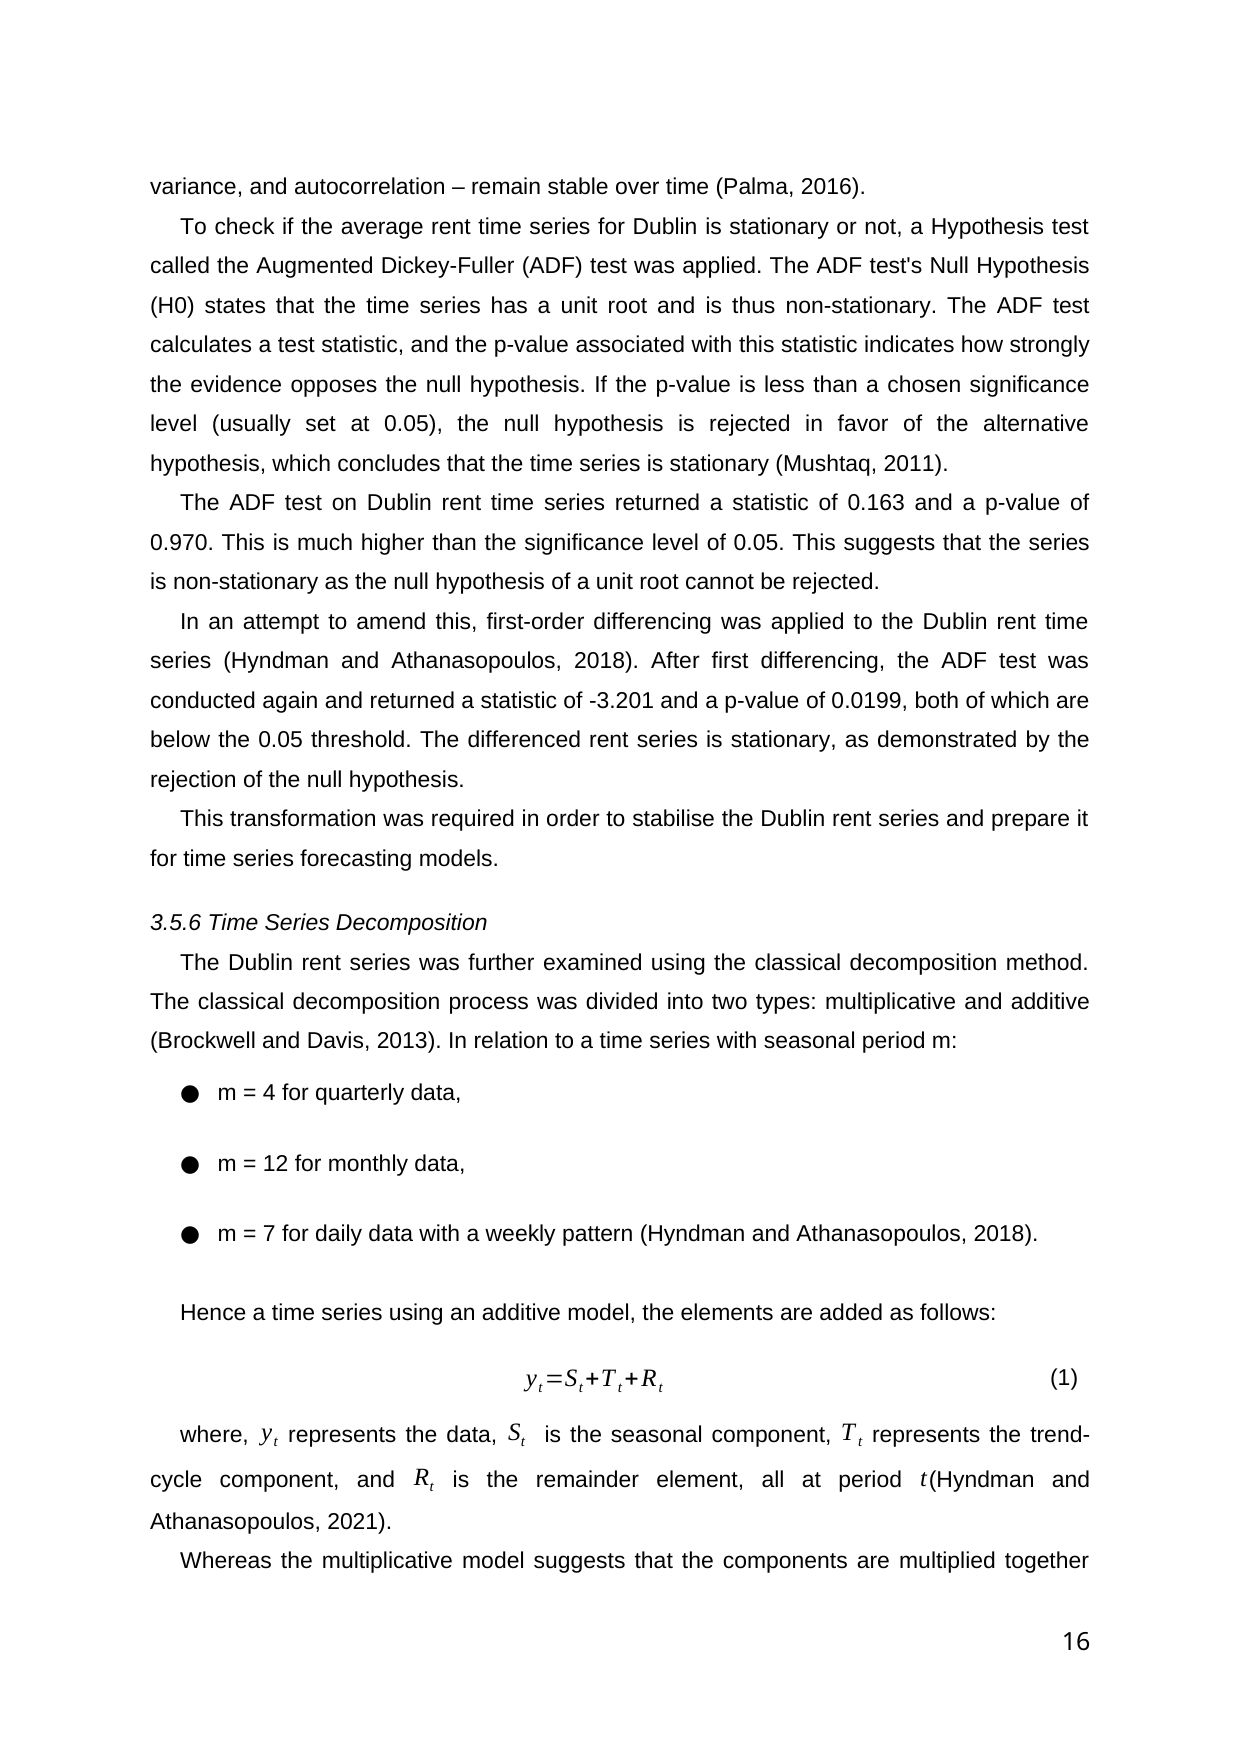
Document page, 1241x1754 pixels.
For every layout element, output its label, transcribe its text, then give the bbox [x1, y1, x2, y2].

text The ADF test on Dublin rent time series returned a statistic of 0.163 and a p-value of 0.970. This is much higher than the significance level of 0.05. This suggests that the series is non-stationary as the null hypothesis of a unit root cannot be rejected. [150, 489, 1090, 594]
text To check if the average rent time series for Dublin is stationary or not, a Hypothesis test called the Augmented Dickey-Fuller (ADF) test was applied. The ADF test's Null Hypothesis (H0) states that the time series has a unit root and is thus non-stationary. The ADF test calculates a test statistic, and the p-value associated with this statistic indicates how strongly the evidence opposes the null hypothesis. If the p-value is less than a chosen significance level (usually set at 0.05), the null hypothesis is rejected in favor of the alternative hypothesis, which concludes that the time series is stationary (Mushtaq, 2011). [150, 213, 1090, 476]
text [150, 1547, 1090, 1573]
text The Dublin rent series was further examined using the classical decomposition method. The classical decomposition process was divided into two types: multiplicative and additive (Brockwell and Davis, 2013). In relation to a time series with seasonal period m: [150, 948, 1090, 1054]
text This transformation was required in order to stabilise the Dublin rent series and prepare it for time series forecasting models. [150, 805, 1090, 871]
text where, represents the data, is the seasonal component, represents the trend-cycle component, and is the remainder element, all at period (Hyndman and Athanasopoulos, 2021). [150, 1419, 1090, 1534]
list m = 7 for daily data with a weekly pattern (Hyndman and Athanasopoulos, 2018). [180, 1208, 1090, 1255]
subtitle 3.5.6 Time Series Decomposition [150, 909, 1090, 935]
list m = 12 for monthly data, [180, 1137, 1090, 1184]
text Hence a time series using an additive model, the elements are added as follows: [150, 1299, 1090, 1325]
text In an attempt to amend this, first-order differencing was applied to the Dublin rent time series (Hyndman and Athanasopoulos, 2018). After first differencing, the ADF test was conducted again and returned a statistic of -3.201 and a p-value of 0.0199, both of which are below the 0.05 threshold. The differenced rent series is stationary, as demonstrated by the rejection of the null hypothesis. [150, 608, 1090, 792]
table_header (1) [1036, 1364, 1089, 1419]
table_header [150, 1364, 1036, 1419]
list m = 4 for quarterly data, [180, 1067, 1090, 1114]
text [150, 173, 1090, 200]
